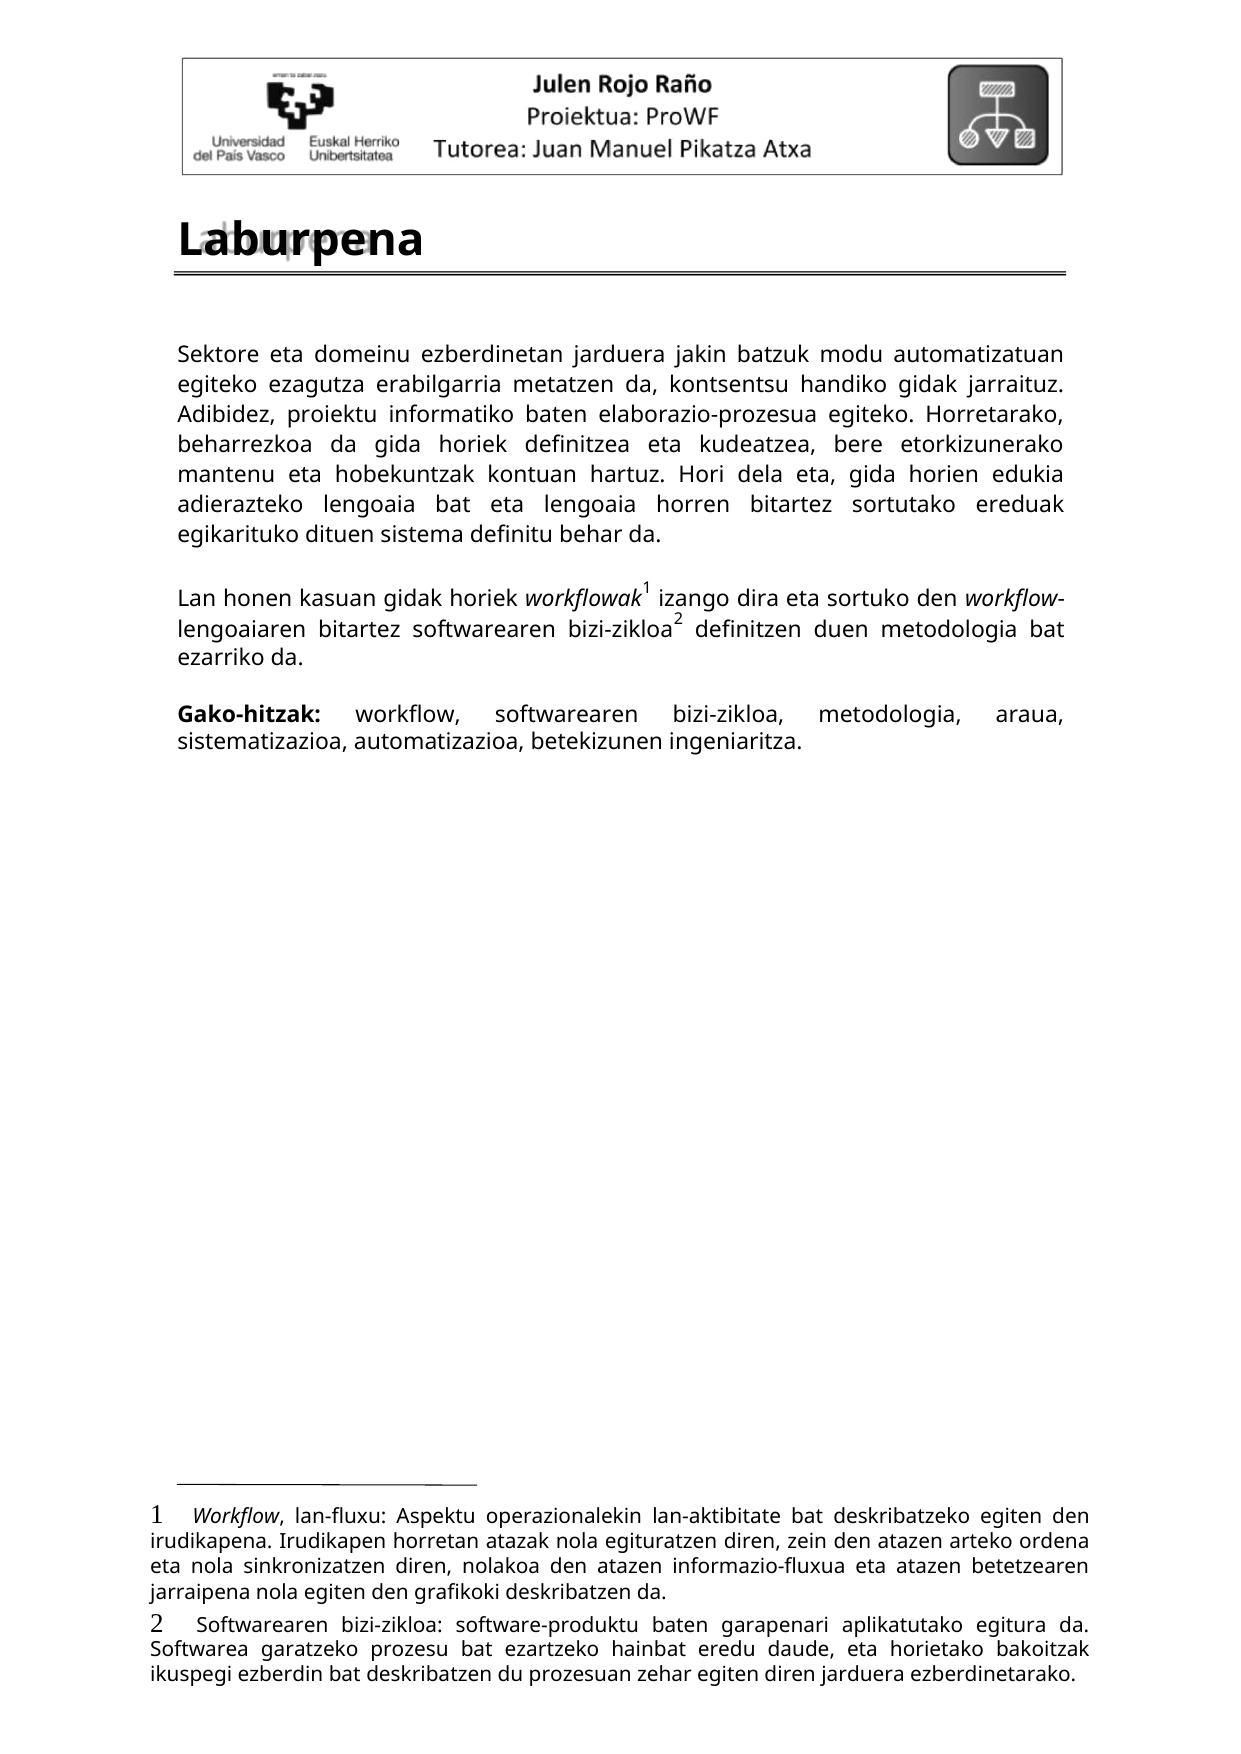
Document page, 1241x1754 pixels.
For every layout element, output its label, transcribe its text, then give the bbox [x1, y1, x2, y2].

text Sektore eta domeinu ezberdinetan jarduera jakin batzuk modu automatizatuan egiteko ezagutza erabilgarria metatzen da, kontsentsu handiko gidak jarraituz. Adibidez, proiektu informatiko baten elaborazio-prozesua egiteko. Horretarako, beharrezkoa da gida horiek definitzea eta kudeatzea, bere etorkizunerako mantenu eta hobekuntzak kontuan hartuz. Hori dela eta, gida horien edukia adierazteko lengoaia bat eta lengoaia horren bitartez sortutako ereduak egikarituko dituen sistema definitu behar da. [177, 339, 1065, 549]
text Laburpena [177, 207, 1090, 269]
text Gako-hitzak: workflow, softwarearen bizi-zikloa, metodologia, araua, sistematizazioa, automatizazioa, betekizunen ingeniaritza. [177, 700, 1065, 757]
list Softwarearen bizi-zikloa: software-produktu baten garapenari aplikatutako egitura da. Softwarea garatzeko prozesu bat ezartzeko hainbat eredu daude, eta horietako bakoitzak ikuspegi ezberdin bat deskribatzen du prozesuan zehar egiten diren jarduera ezberdinetarako. [150, 1610, 1090, 1687]
text Lan honen kasuan gidak horiek workflowak1 izango dira eta sortuko den workflow-lengoaiaren bitartez softwarearen bizi-zikloa2 definitzen duen metodologia bat ezarriko da. [177, 581, 1065, 672]
picture [146, 54, 1067, 297]
list Workflow, lan-fluxu: Aspektu operazionalekin lan-aktibitate bat deskribatzeko egiten den irudikapena. Irudikapen horretan atazak nola egituratzen diren, zein den atazen arteko ordena eta nola sinkronizatzen diren, nolakoa den atazen informazio-fluxua eta atazen betetzearen jarraipena nola egiten den grafikoki deskribatzen da. [150, 1501, 1090, 1606]
